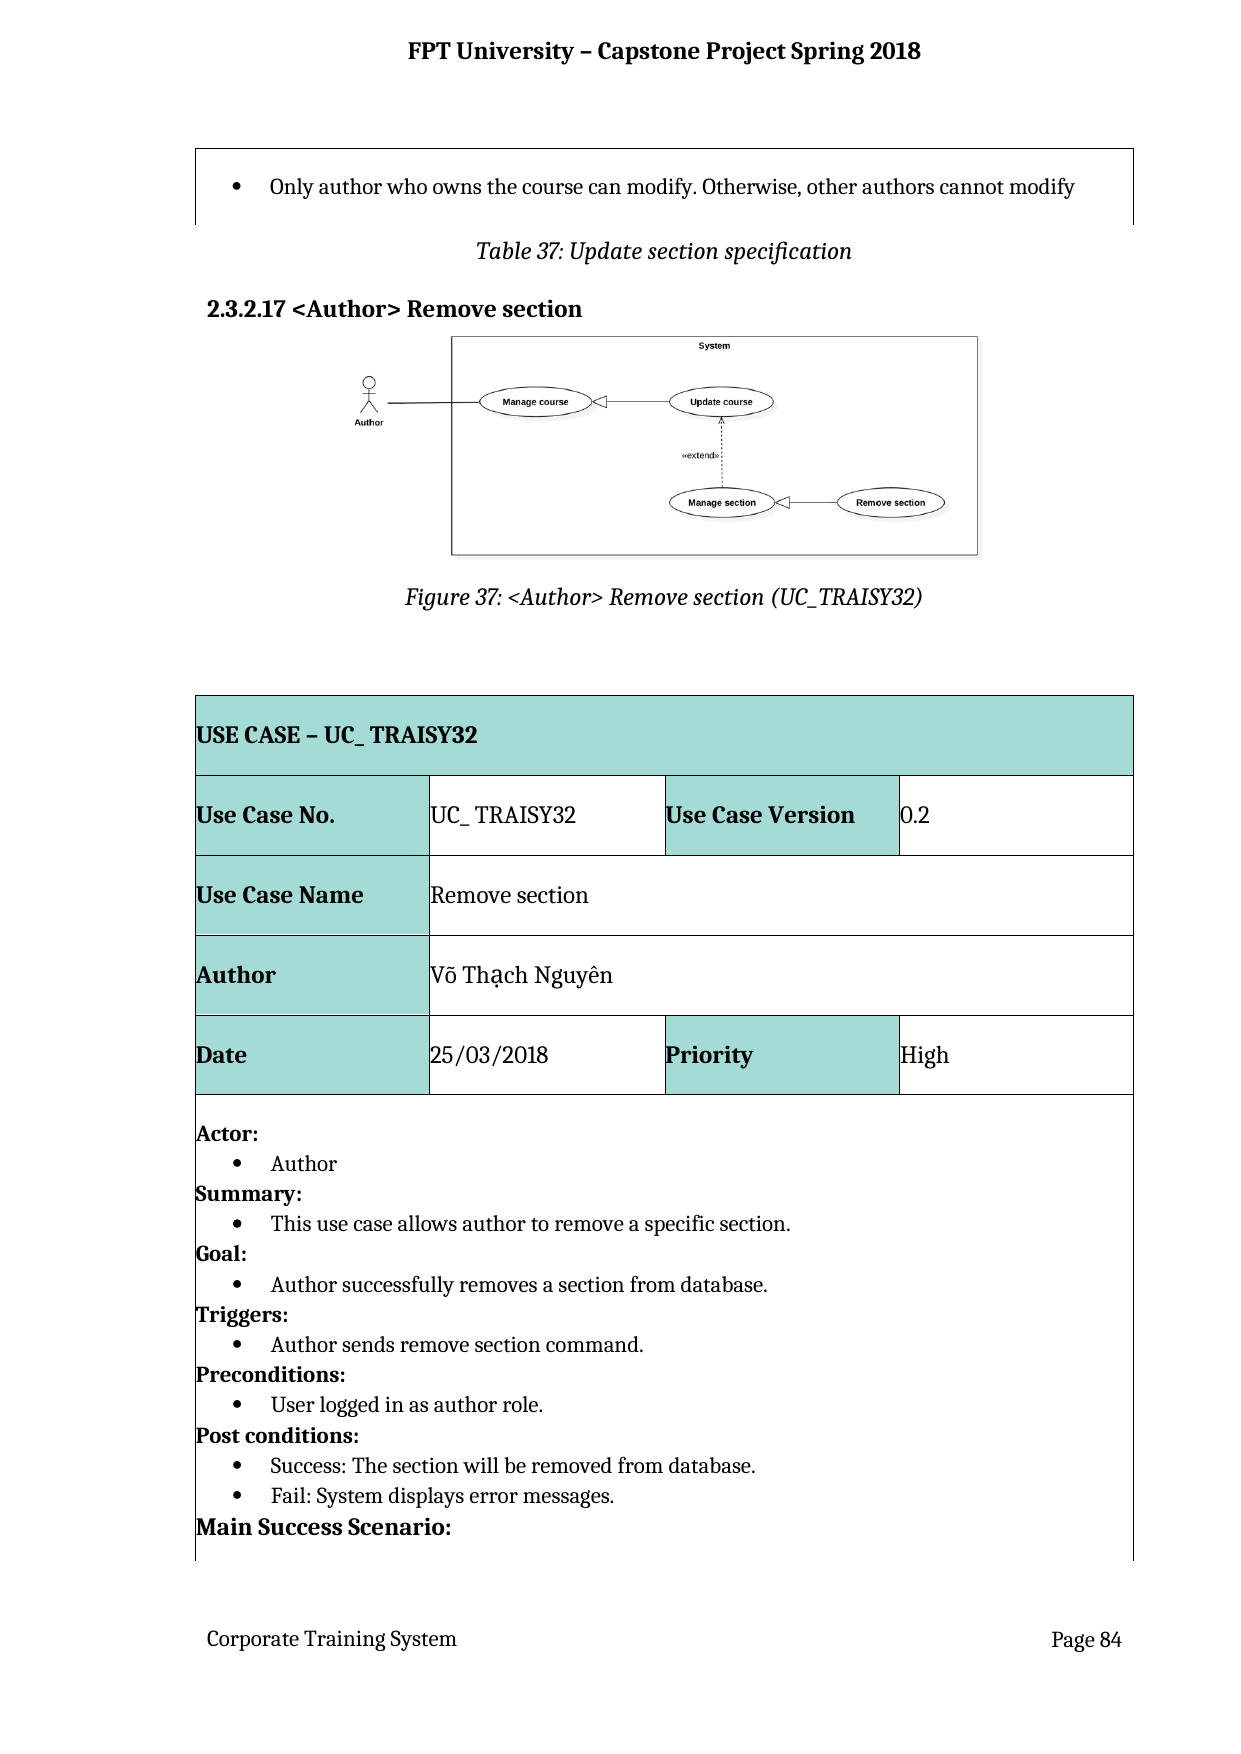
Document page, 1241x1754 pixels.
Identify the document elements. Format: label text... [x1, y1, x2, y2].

table_cell UC_ TRAISY32 [430, 776, 665, 855]
table_cell Author [196, 936, 429, 1014]
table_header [196, 149, 1133, 225]
table_cell Võ Thạch Nguyên [430, 936, 1133, 1014]
picture [343, 328, 985, 563]
table_cell Use Case No. [196, 776, 429, 855]
table_cell Remove section [430, 856, 1133, 934]
table_cell Use Case Name [196, 856, 429, 934]
table_cell Priority [666, 1016, 899, 1094]
table_cell 25/03/2018 [430, 1016, 665, 1094]
table_header USE CASE – UC_ TRAISY32 [196, 696, 1133, 775]
list Table : Update section specification [207, 237, 1122, 266]
table_cell 0.2 [900, 776, 1133, 855]
text 2.3.2.17 <Author> Remove section [207, 295, 1122, 324]
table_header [196, 1095, 1133, 1561]
table_cell Date [196, 1016, 429, 1094]
table_cell High [900, 1016, 1133, 1094]
text Figure 37: <Author> Remove section (UC_TRAISY32) [207, 583, 1122, 612]
table_cell Use Case Version [666, 776, 899, 855]
